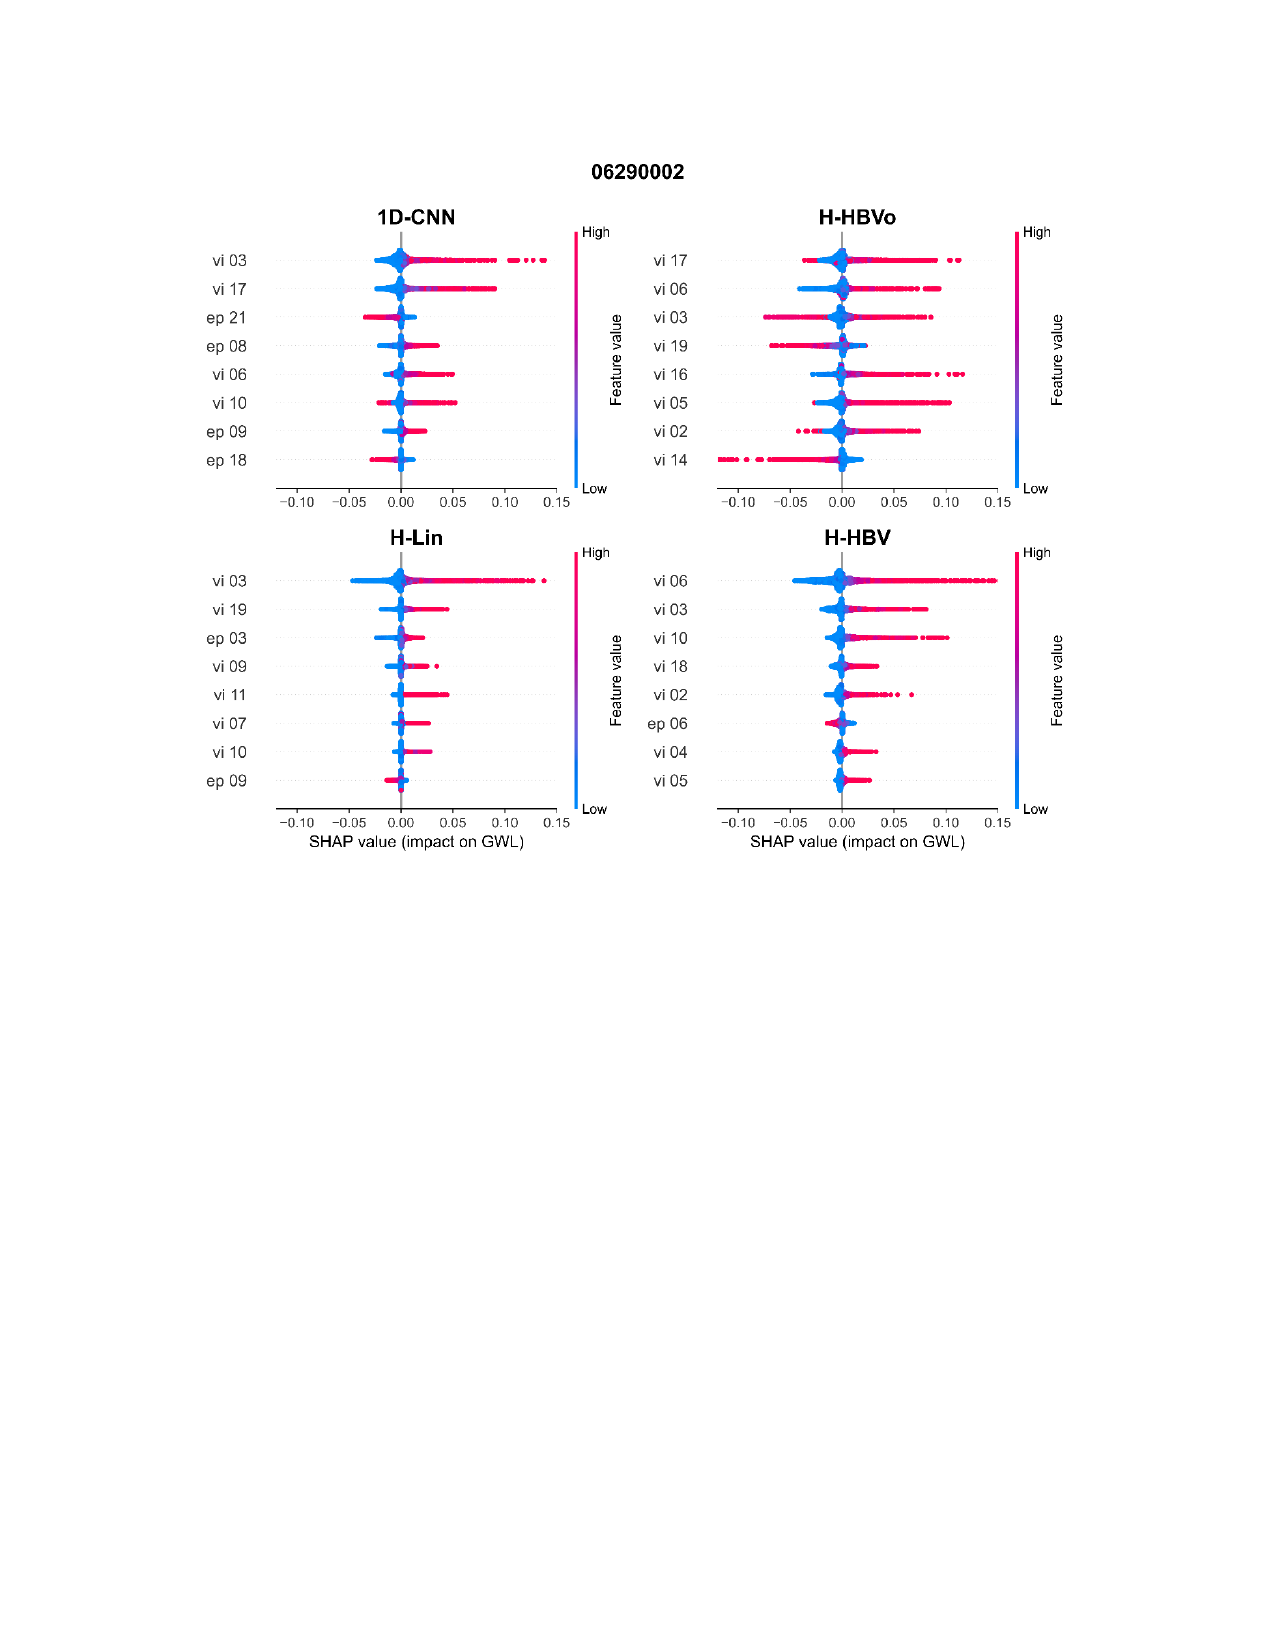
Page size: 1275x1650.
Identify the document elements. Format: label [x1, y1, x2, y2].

picture [187, 150, 1088, 870]
